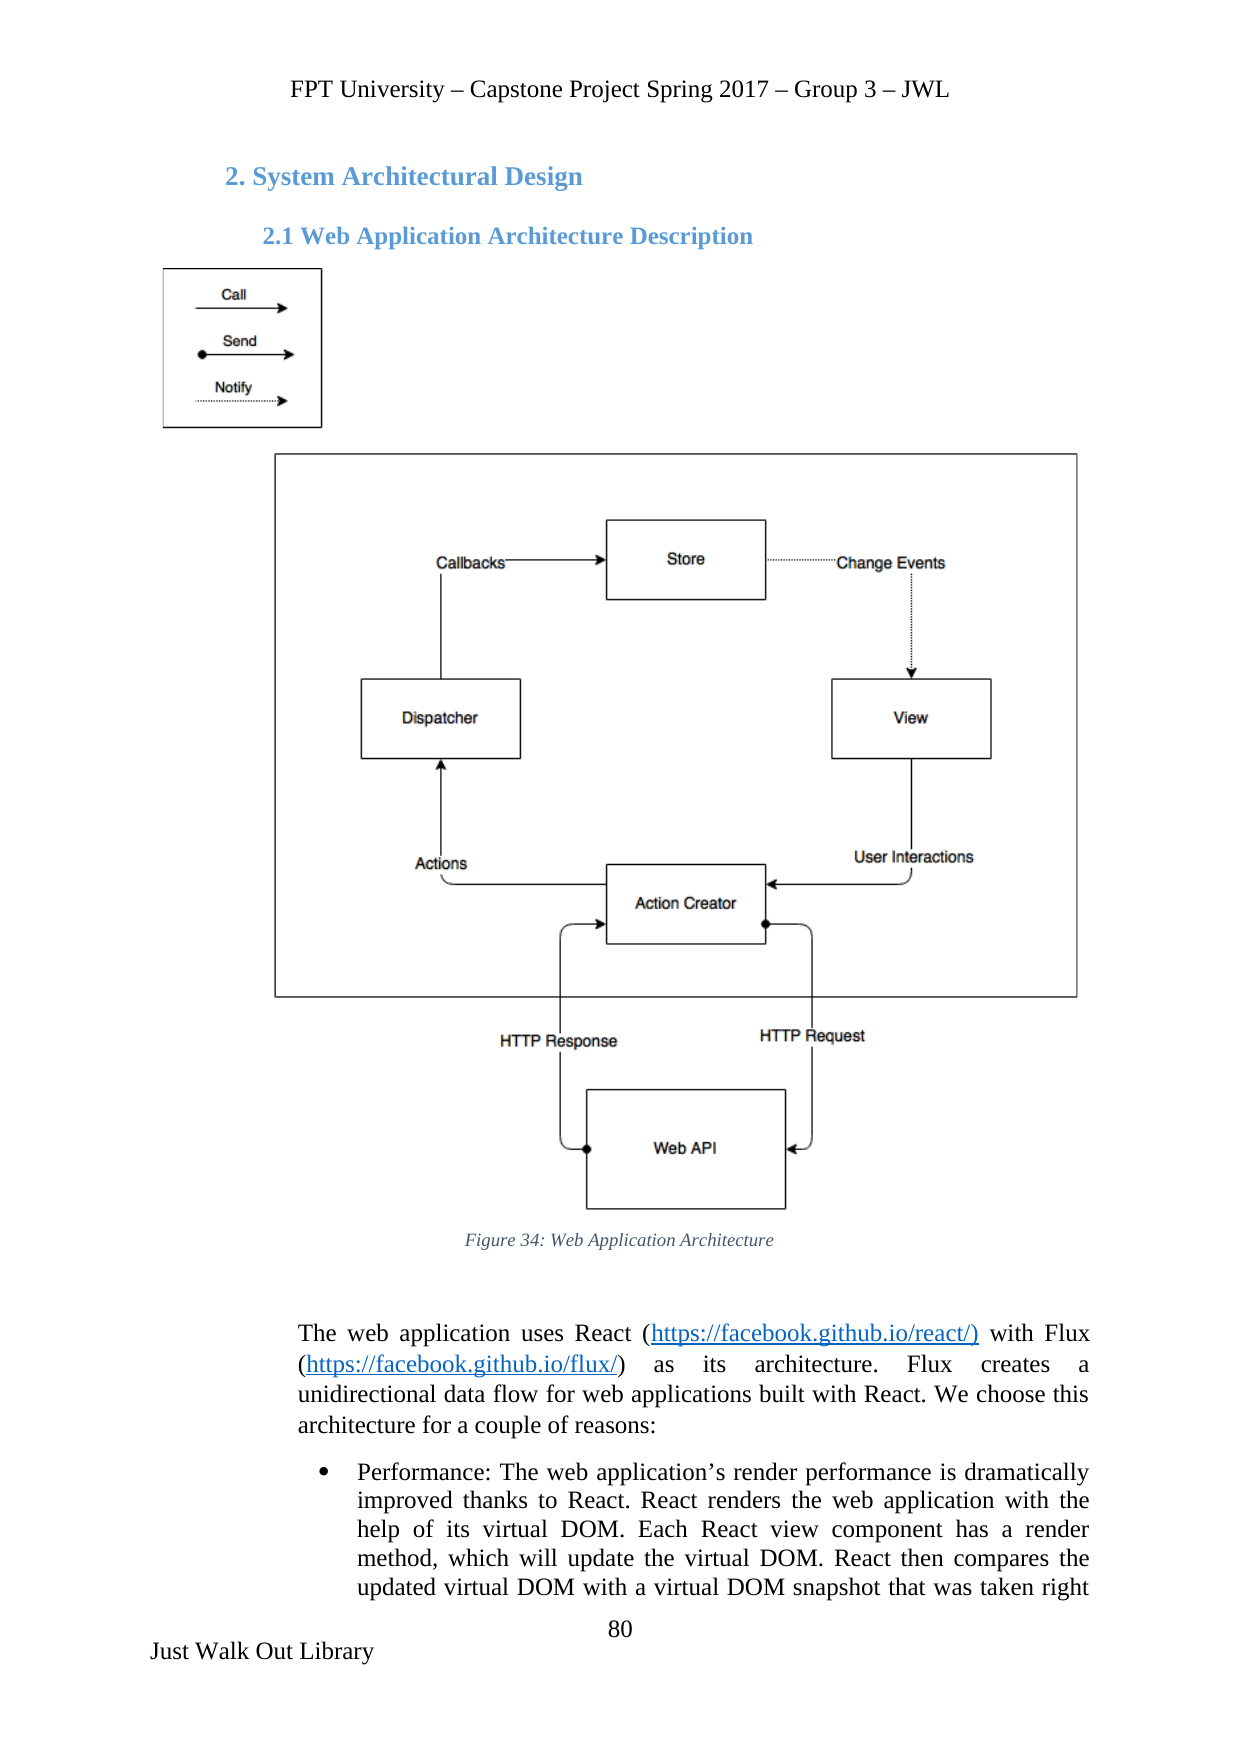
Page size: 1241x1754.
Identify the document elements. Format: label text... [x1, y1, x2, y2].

subtitle System Architectural Design [225, 160, 1090, 192]
text The web application uses React (https://facebook.github.io/react/) with Flux (https://facebook.github.io/flux/) as its architecture. Flux creates a unidirectional data flow for web applications built with React. We choose this architecture for a couple of reasons: [179, 1318, 1090, 1438]
subtitle Web Application Architecture Description [262, 221, 1090, 250]
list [319, 1457, 1090, 1601]
picture [162, 268, 1078, 1211]
